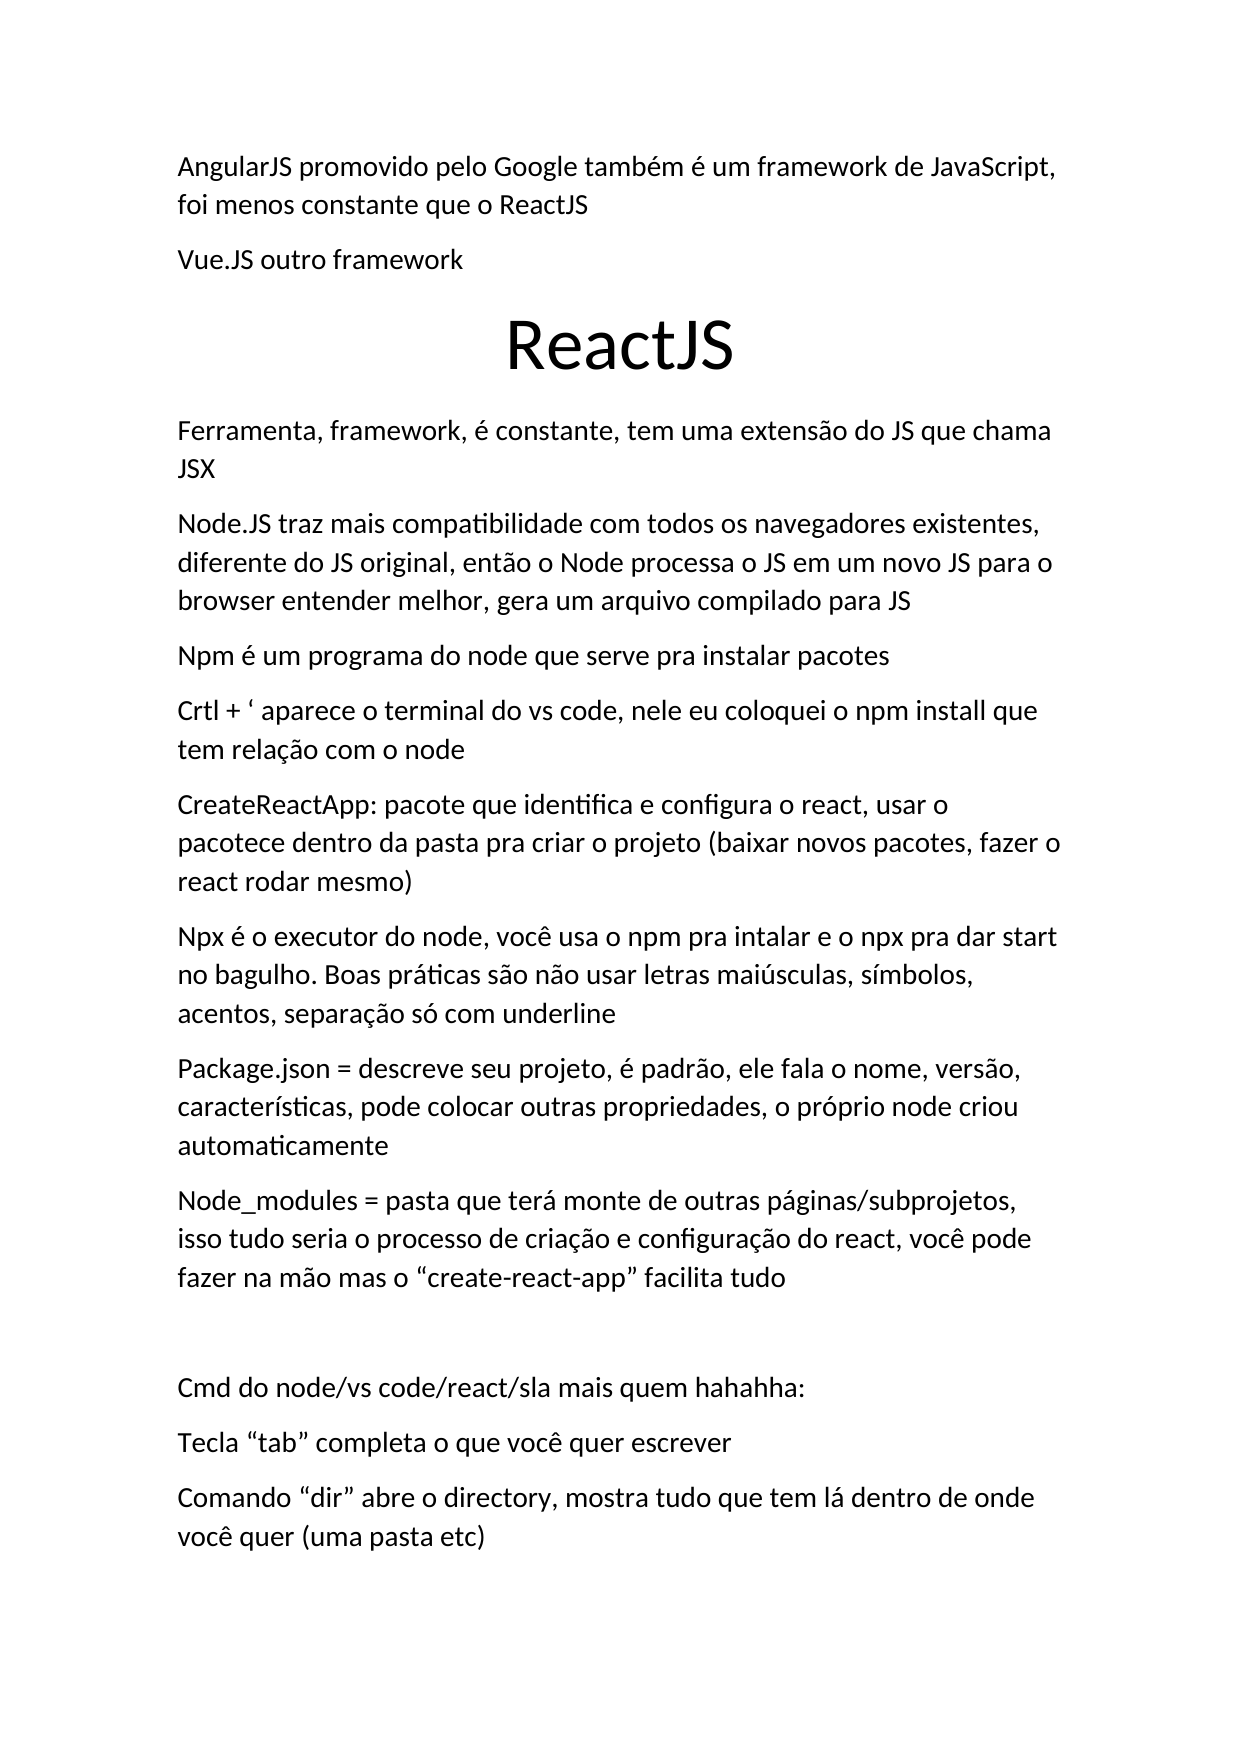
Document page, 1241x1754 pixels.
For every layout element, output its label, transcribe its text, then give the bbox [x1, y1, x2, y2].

text Tecla “tab” completa o que você quer escrever [177, 1424, 1063, 1460]
text Package.json = descreve seu projeto, é padrão, ele fala o nome, versão, características, pode colocar outras propriedades, o próprio node criou automaticamente [177, 1050, 1063, 1162]
text Ferramenta, framework, é constante, tem uma extensão do JS que chama JSX [177, 412, 1063, 486]
text Node_modules = pasta que terá monte de outras páginas/subprojetos, isso tudo seria o processo de criação e configuração do react, você pode fazer na mão mas o “create-react-app” facilita tudo [177, 1182, 1063, 1294]
text Vue.JS outro framework [177, 241, 1063, 277]
text CreateReactApp: pacote que identifica e configura o react, usar o pacotece dentro da pasta pra criar o projeto (baixar novos pacotes, fazer o react rodar mesmo) [177, 786, 1063, 898]
text ReactJS [177, 296, 1063, 388]
text Cmd do node/vs code/react/sla mais quem hahahha: [177, 1369, 1063, 1404]
text Node.JS traz mais compatibilidade com todos os navegadores existentes, diferente do JS original, então o Node processa o JS em um novo JS para o browser entender melhor, gera um arquivo compilado para JS [177, 505, 1063, 618]
text AngularJS promovido pelo Google também é um framework de JavaScript, foi menos constante que o ReactJS [177, 148, 1063, 222]
text Npm é um programa do node que serve pra instalar pacotes [177, 637, 1063, 673]
text Crtl + ‘ aparece o terminal do vs code, nele eu coloquei o npm install que tem relação com o node [177, 692, 1063, 766]
text Comando “dir” abre o directory, mostra tudo que tem lá dentro de onde você quer (uma pasta etc) [177, 1479, 1063, 1553]
text Npx é o executor do node, você usa o npm pra intalar e o npx pra dar start no bagulho. Boas práticas são não usar letras maiúsculas, símbolos, acentos, separação só com underline [177, 918, 1063, 1030]
